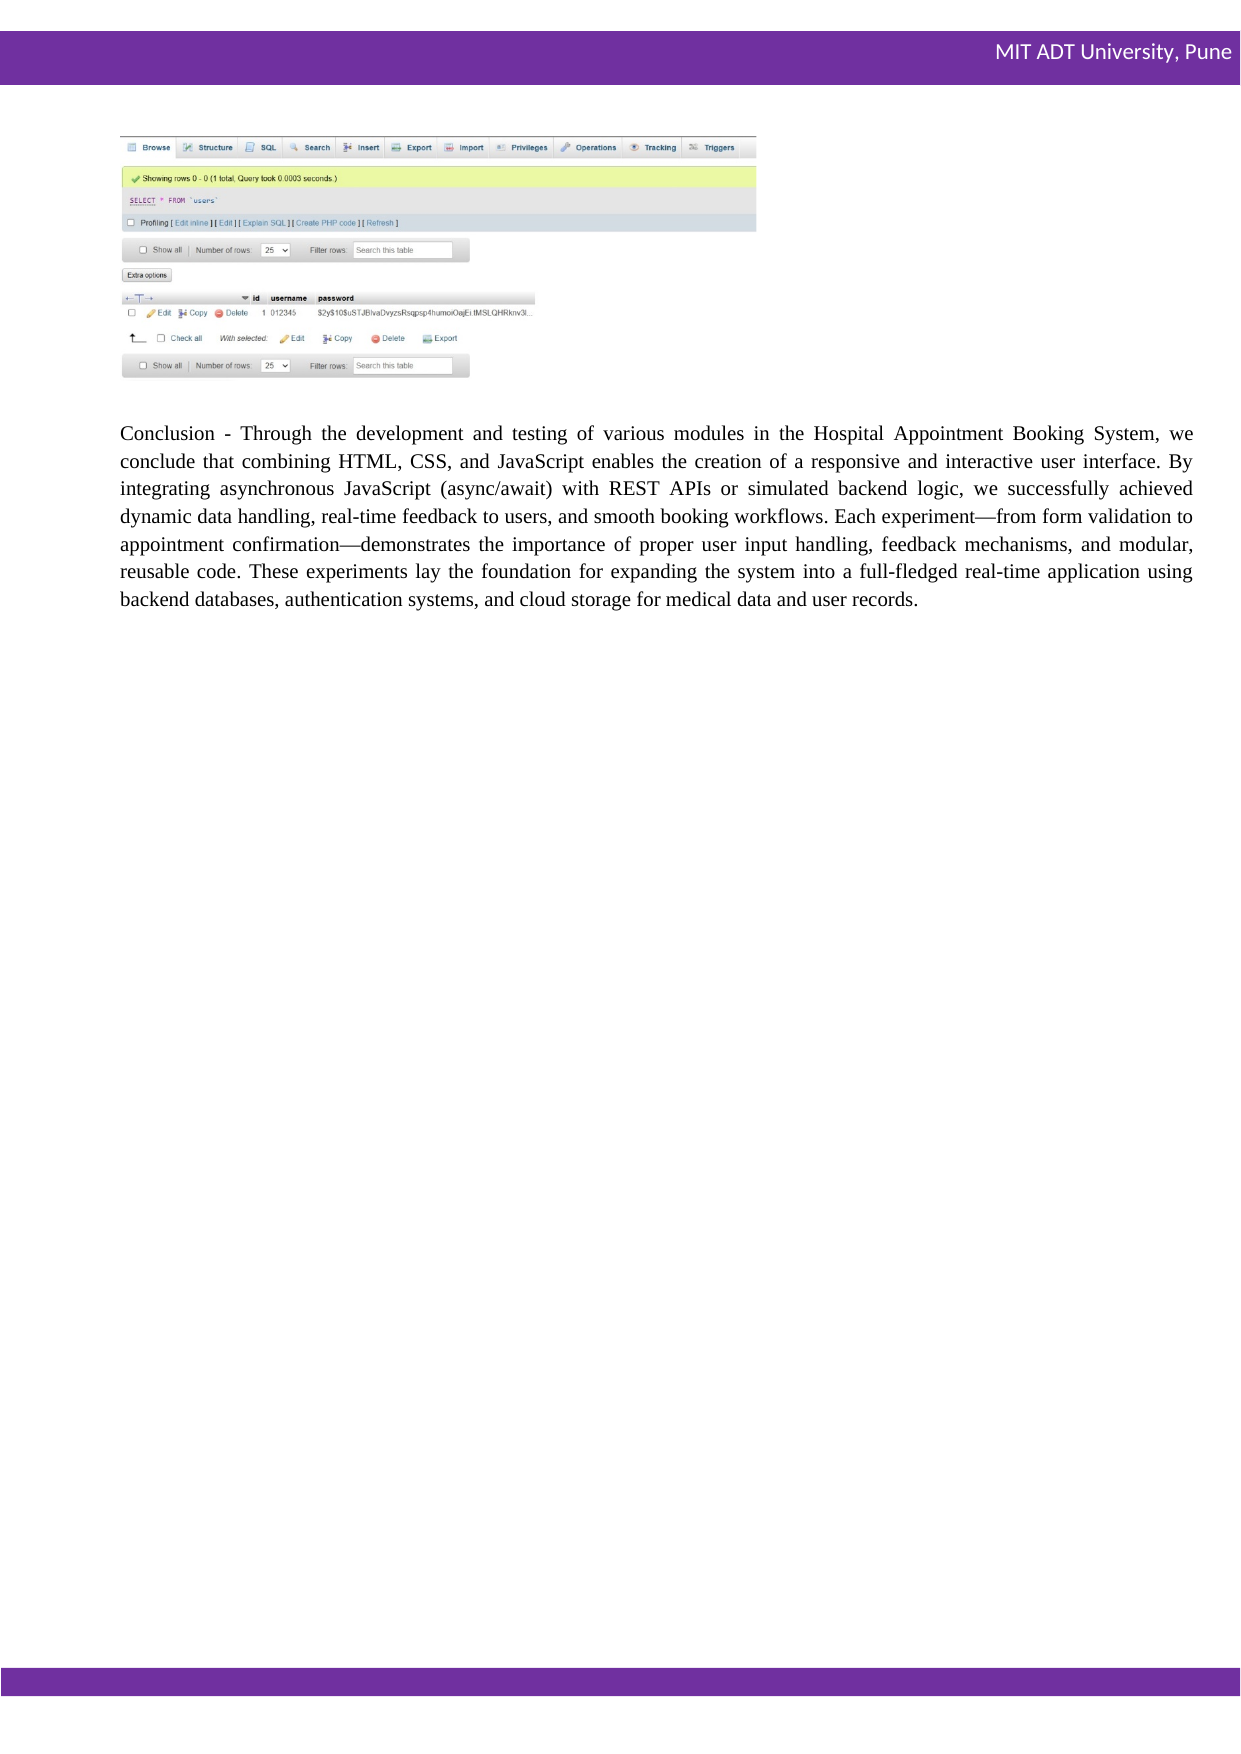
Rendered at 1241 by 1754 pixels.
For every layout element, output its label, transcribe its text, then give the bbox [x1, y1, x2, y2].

picture [120, 136, 757, 381]
text Conclusion - Through the development and testing of various modules in the Hospital Appointment Booking System, we conclude that combining HTML, CSS, and JavaScript enables the creation of a responsive and interactive user interface. By integrating asynchronous JavaScript (async/await) with REST APIs or simulated backend logic, we successfully achieved dynamic data handling, real-time feedback to users, and smooth booking workflows. Each experiment—from form validation to appointment confirmation—demonstrates the importance of proper user input handling, feedback mechanisms, and modular, reusable code. These experiments lay the foundation for expanding the system into a full-fledged real-time application using backend databases, authentication systems, and cloud storage for medical data and user records. [120, 421, 1195, 611]
